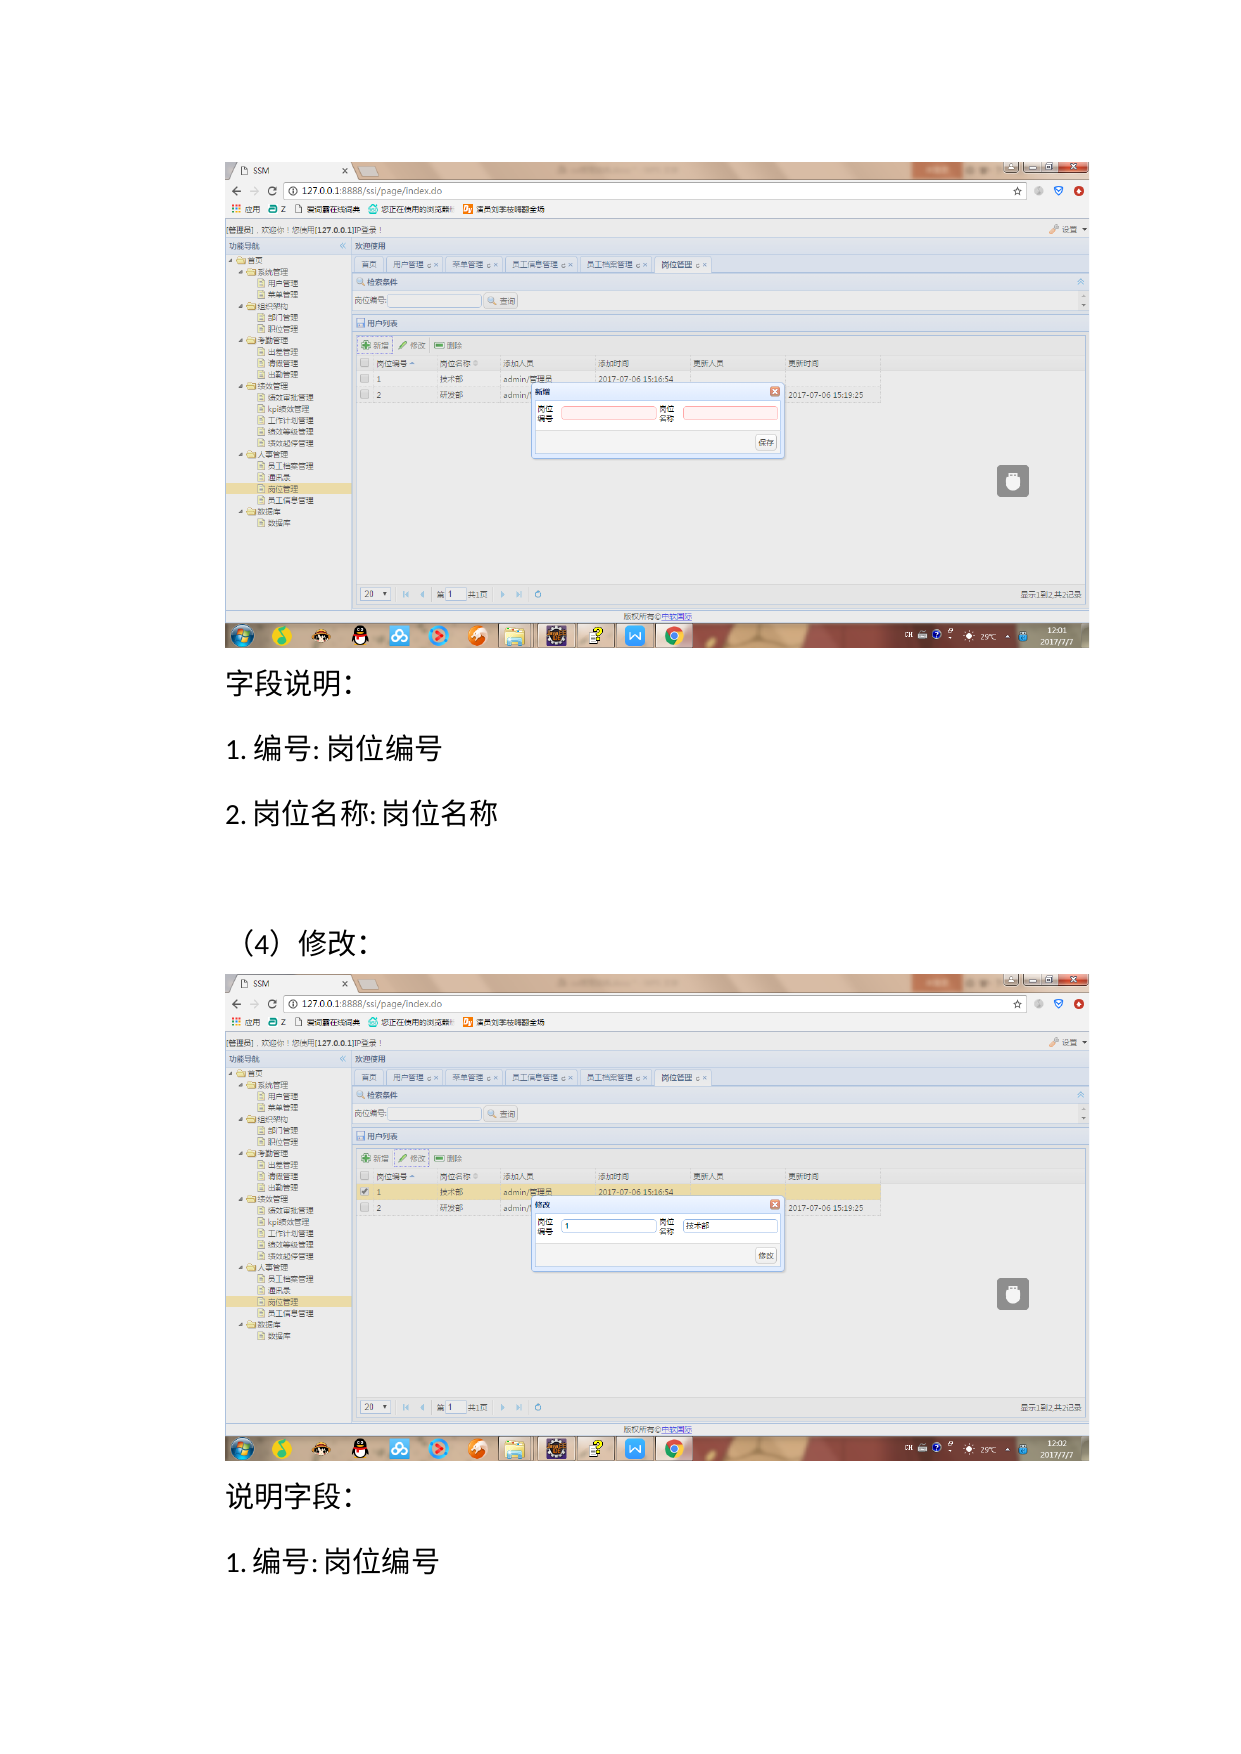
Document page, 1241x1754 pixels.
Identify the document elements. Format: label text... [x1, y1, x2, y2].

text 1. 编号: 岗位编号 [225, 714, 1053, 779]
picture [225, 162, 1090, 648]
text 2. 岗位名称: 岗位名称 [225, 779, 1053, 844]
text 说明字段： [225, 1462, 1053, 1527]
text 1. 编号: 岗位编号 [225, 1527, 1053, 1592]
list 修改： [225, 909, 1053, 974]
text 字段说明： [225, 649, 1053, 714]
picture [225, 974, 1090, 1461]
